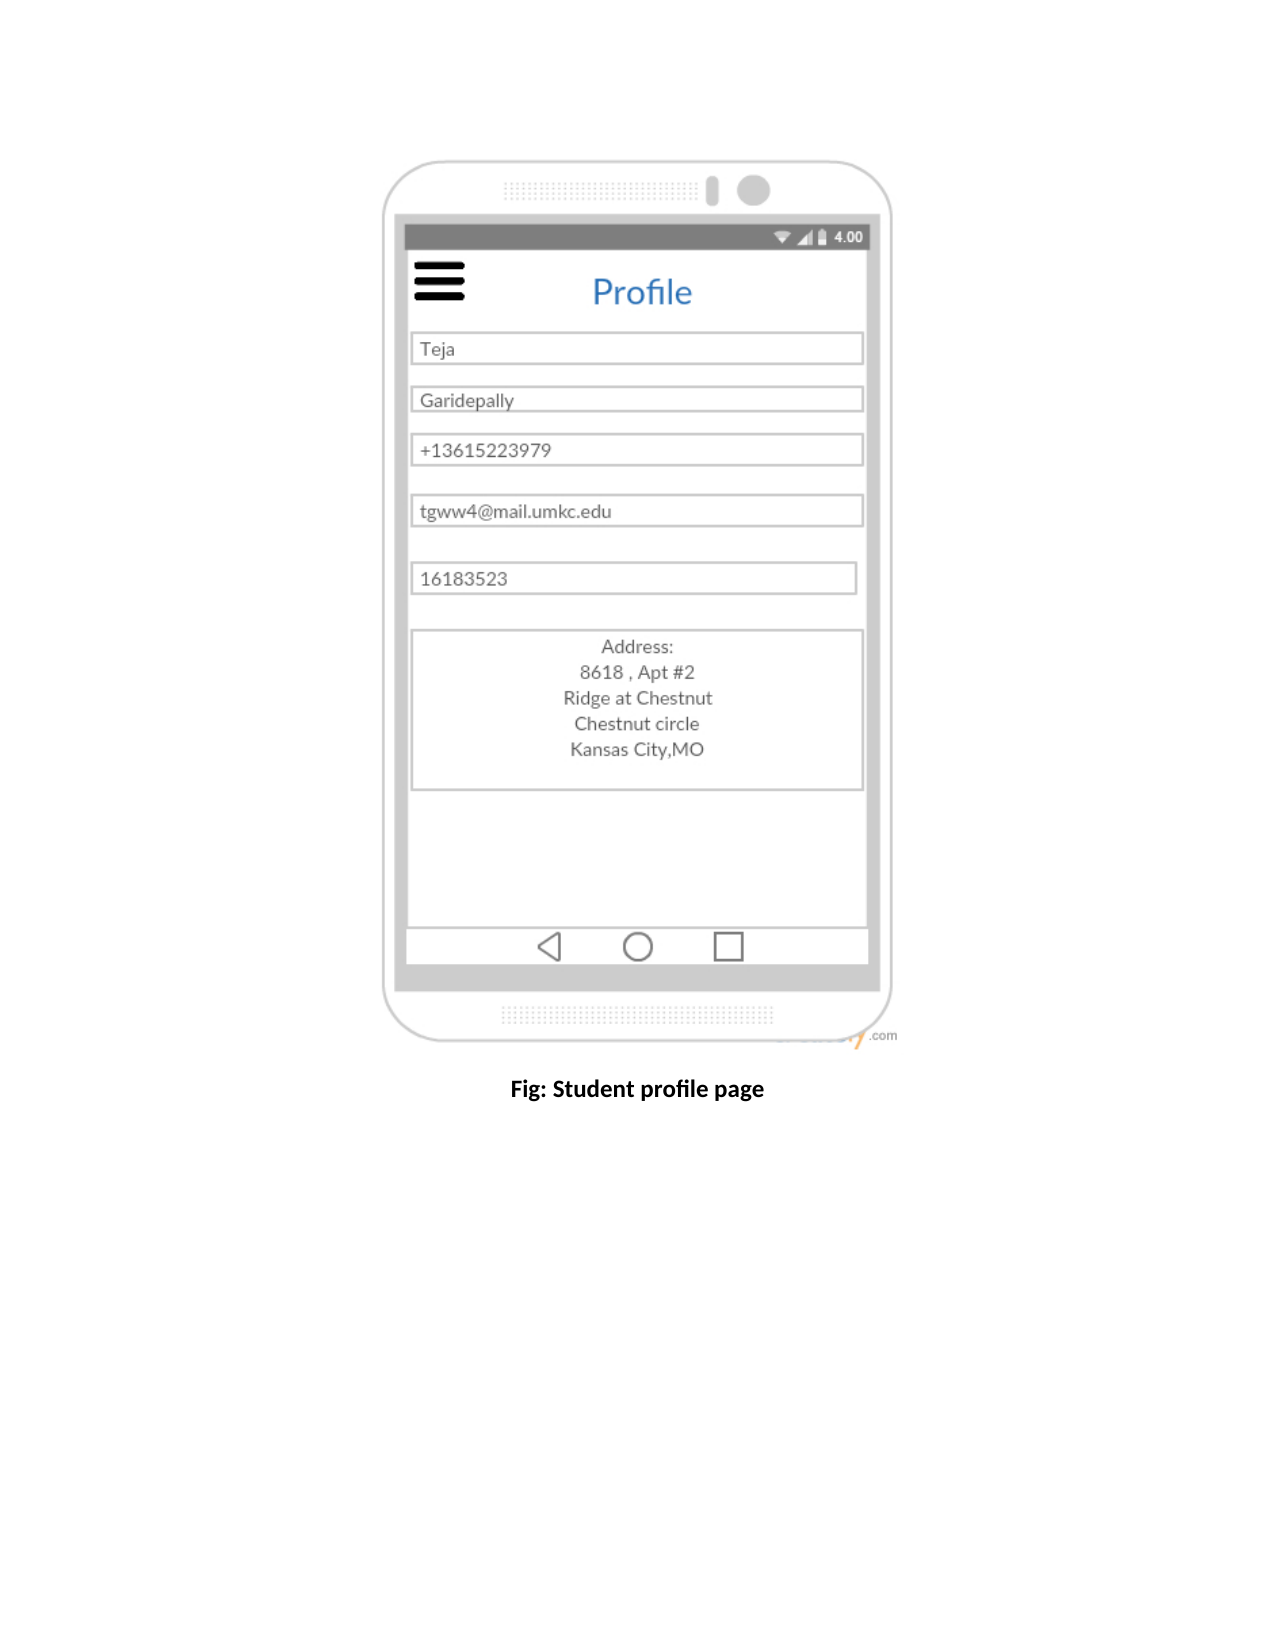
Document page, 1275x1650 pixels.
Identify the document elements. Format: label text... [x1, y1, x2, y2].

picture [370, 149, 905, 1055]
text Fig: Student profile page [150, 1073, 1125, 1104]
